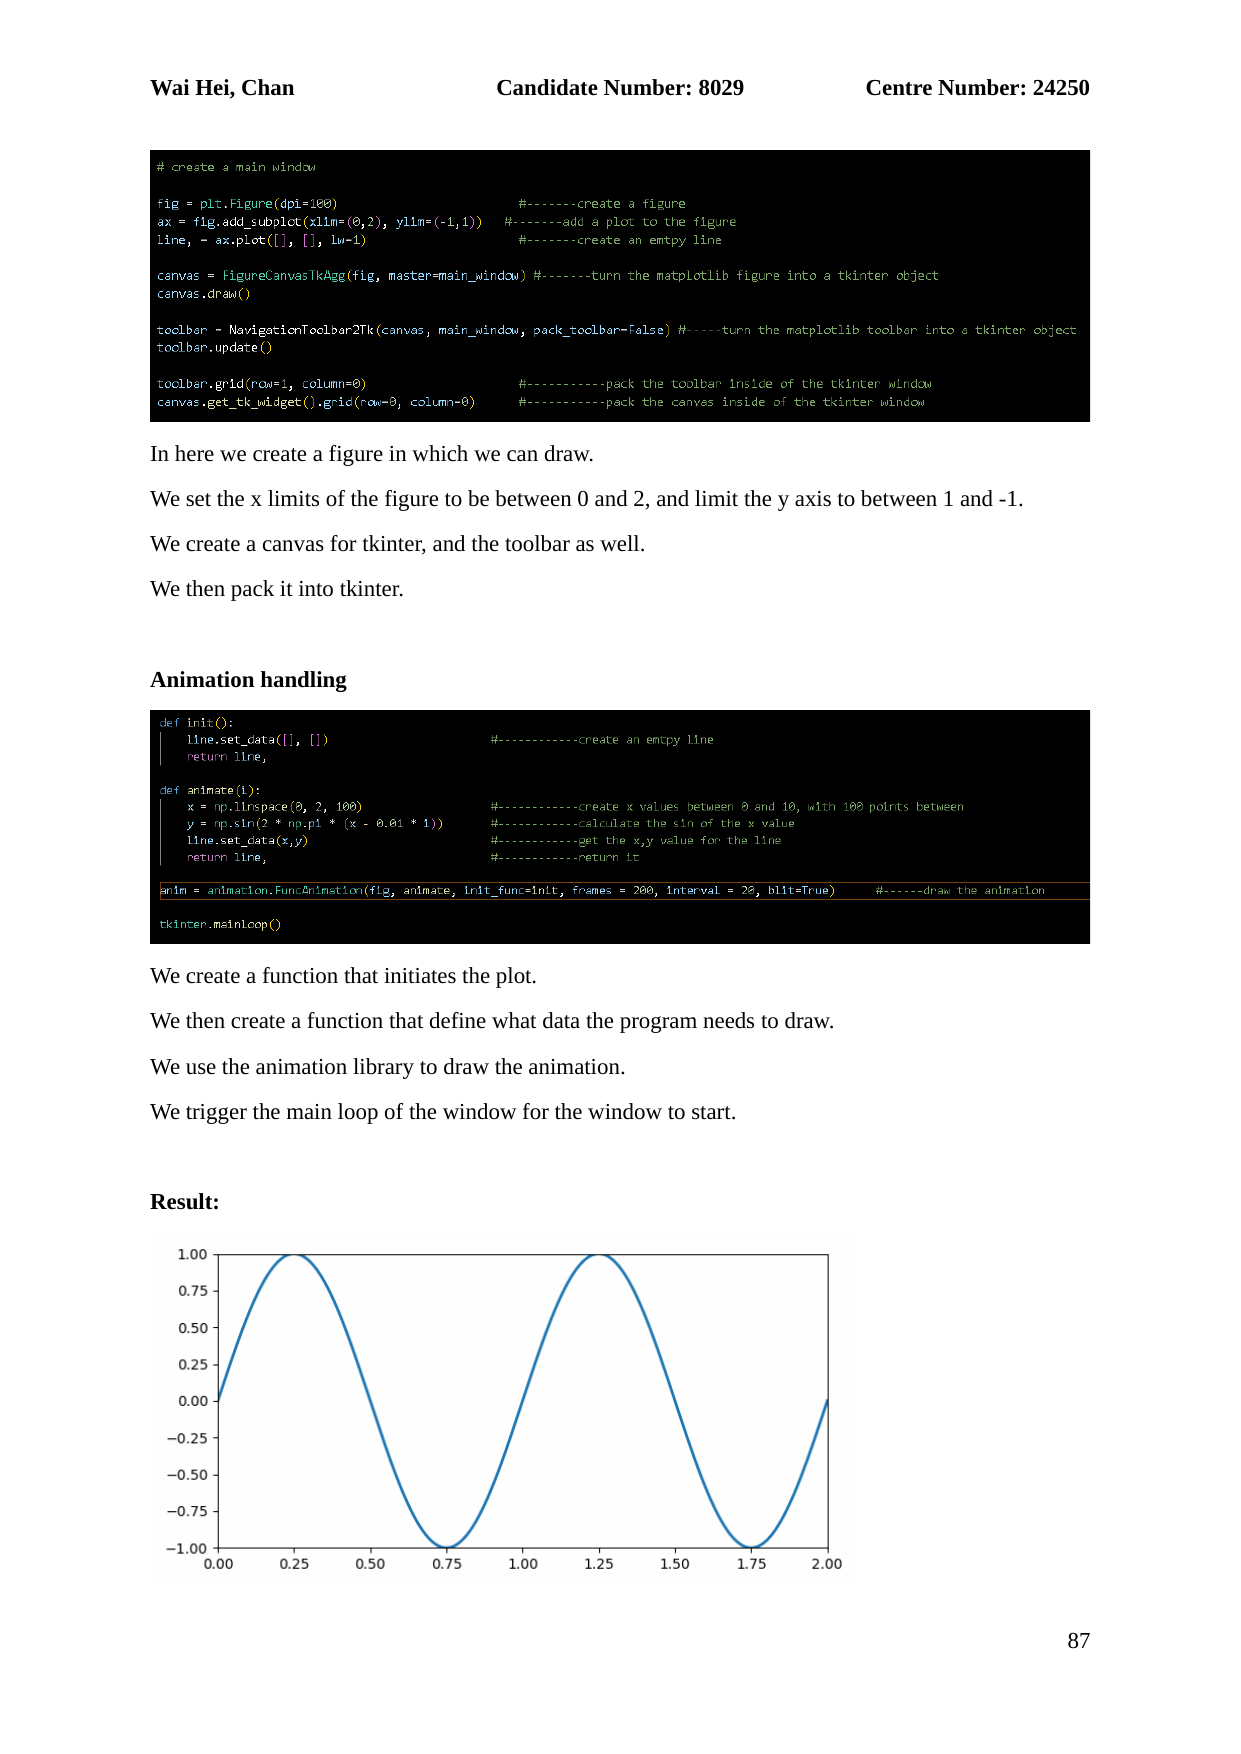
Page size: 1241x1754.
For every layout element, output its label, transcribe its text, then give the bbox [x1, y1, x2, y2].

text We then pack it into tkinter. [150, 576, 1090, 602]
text We create a canvas for tkinter, and the toolbar as well. [150, 530, 1090, 557]
text In here we create a figure in which we can draw. [150, 440, 1090, 467]
picture [150, 710, 1091, 944]
text We set the x limits of the figure to be between 0 and 2, and limit the y axis to between 1 and -1. [150, 485, 1090, 512]
text We create a function that initiates the plot. [150, 962, 1090, 989]
text Animation handling [150, 666, 1090, 692]
text We trigger the main loop of the window for the window to start. [150, 1098, 1090, 1124]
text We then create a function that define what data the program needs to draw. [150, 1008, 1090, 1034]
text Result: [150, 1188, 1090, 1214]
text We use the animation library to draw the animation. [150, 1053, 1090, 1079]
picture [150, 1233, 858, 1587]
picture [150, 150, 1091, 422]
